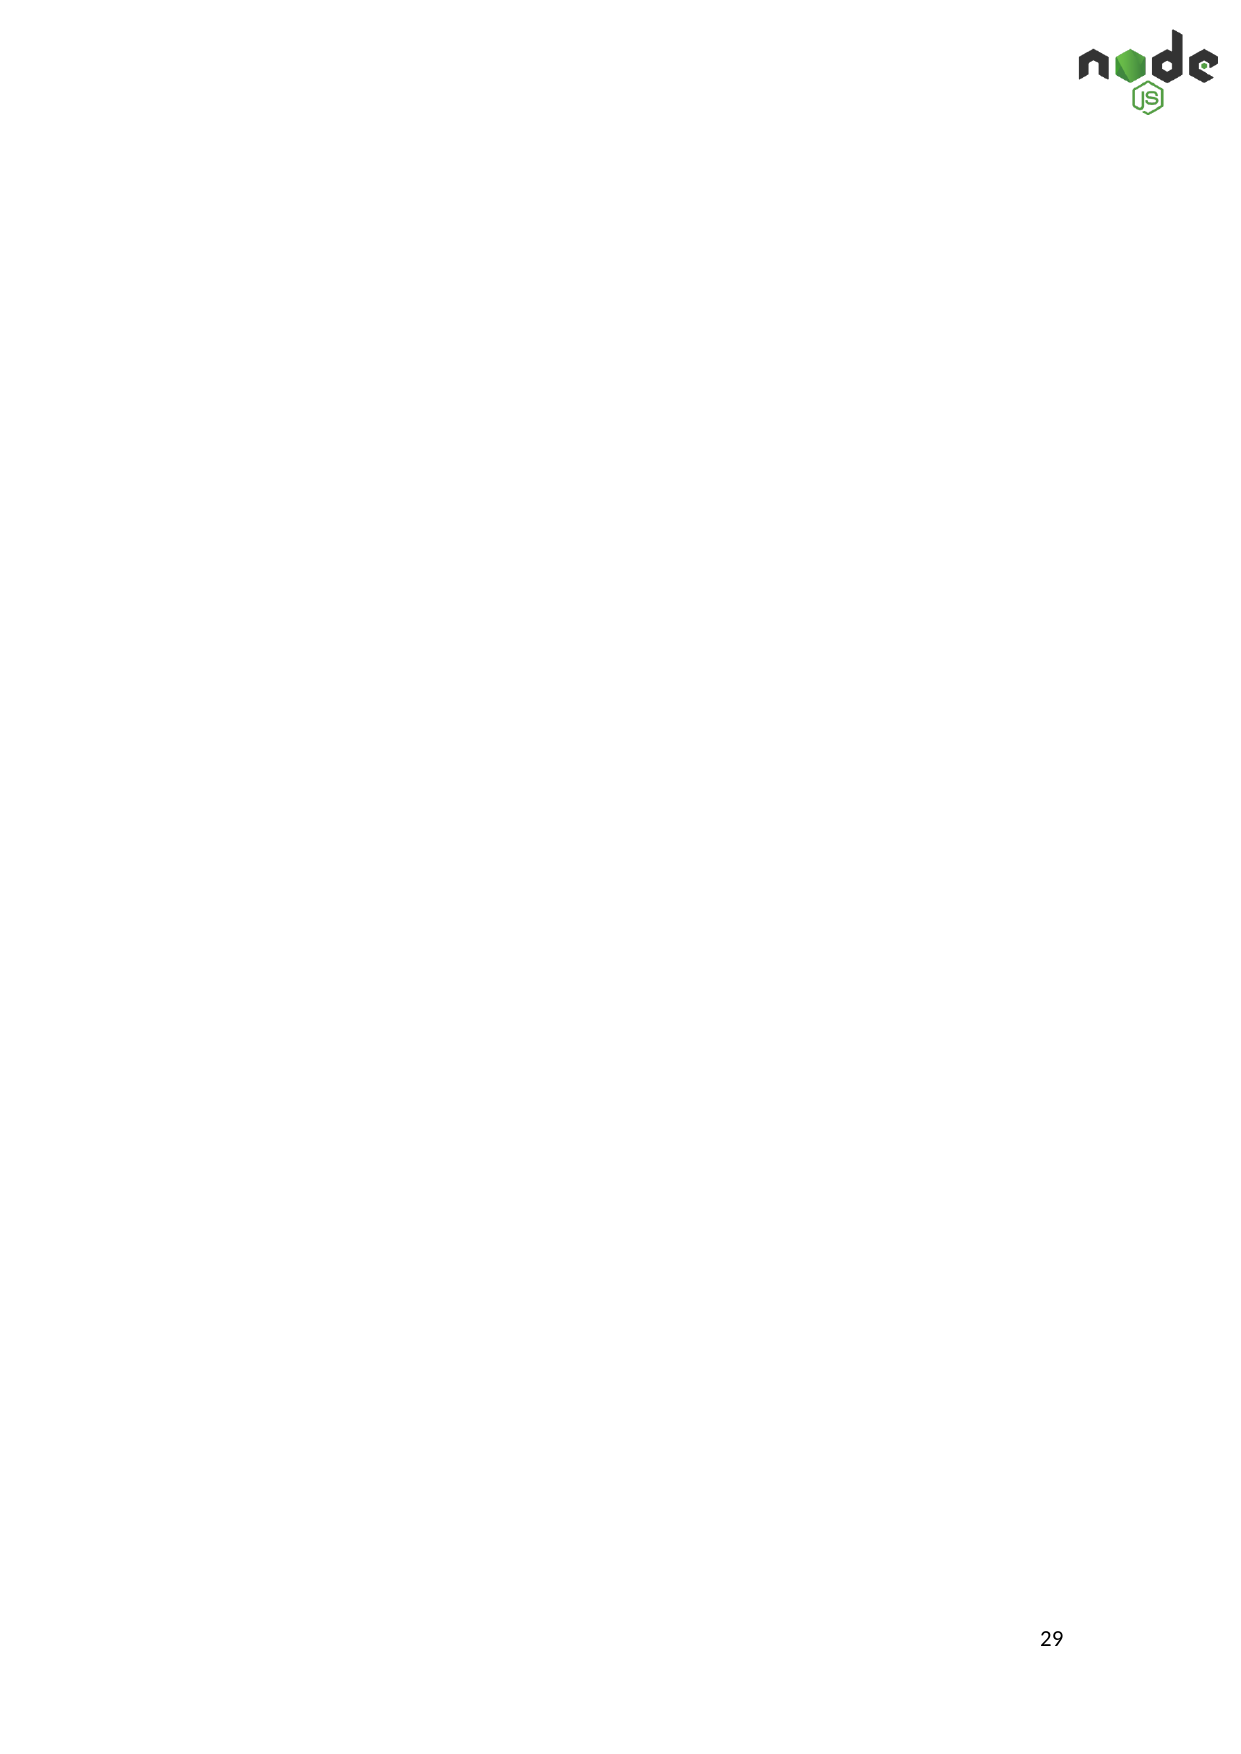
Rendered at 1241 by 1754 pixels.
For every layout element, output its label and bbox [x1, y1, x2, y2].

picture [1078, 2, 1218, 142]
